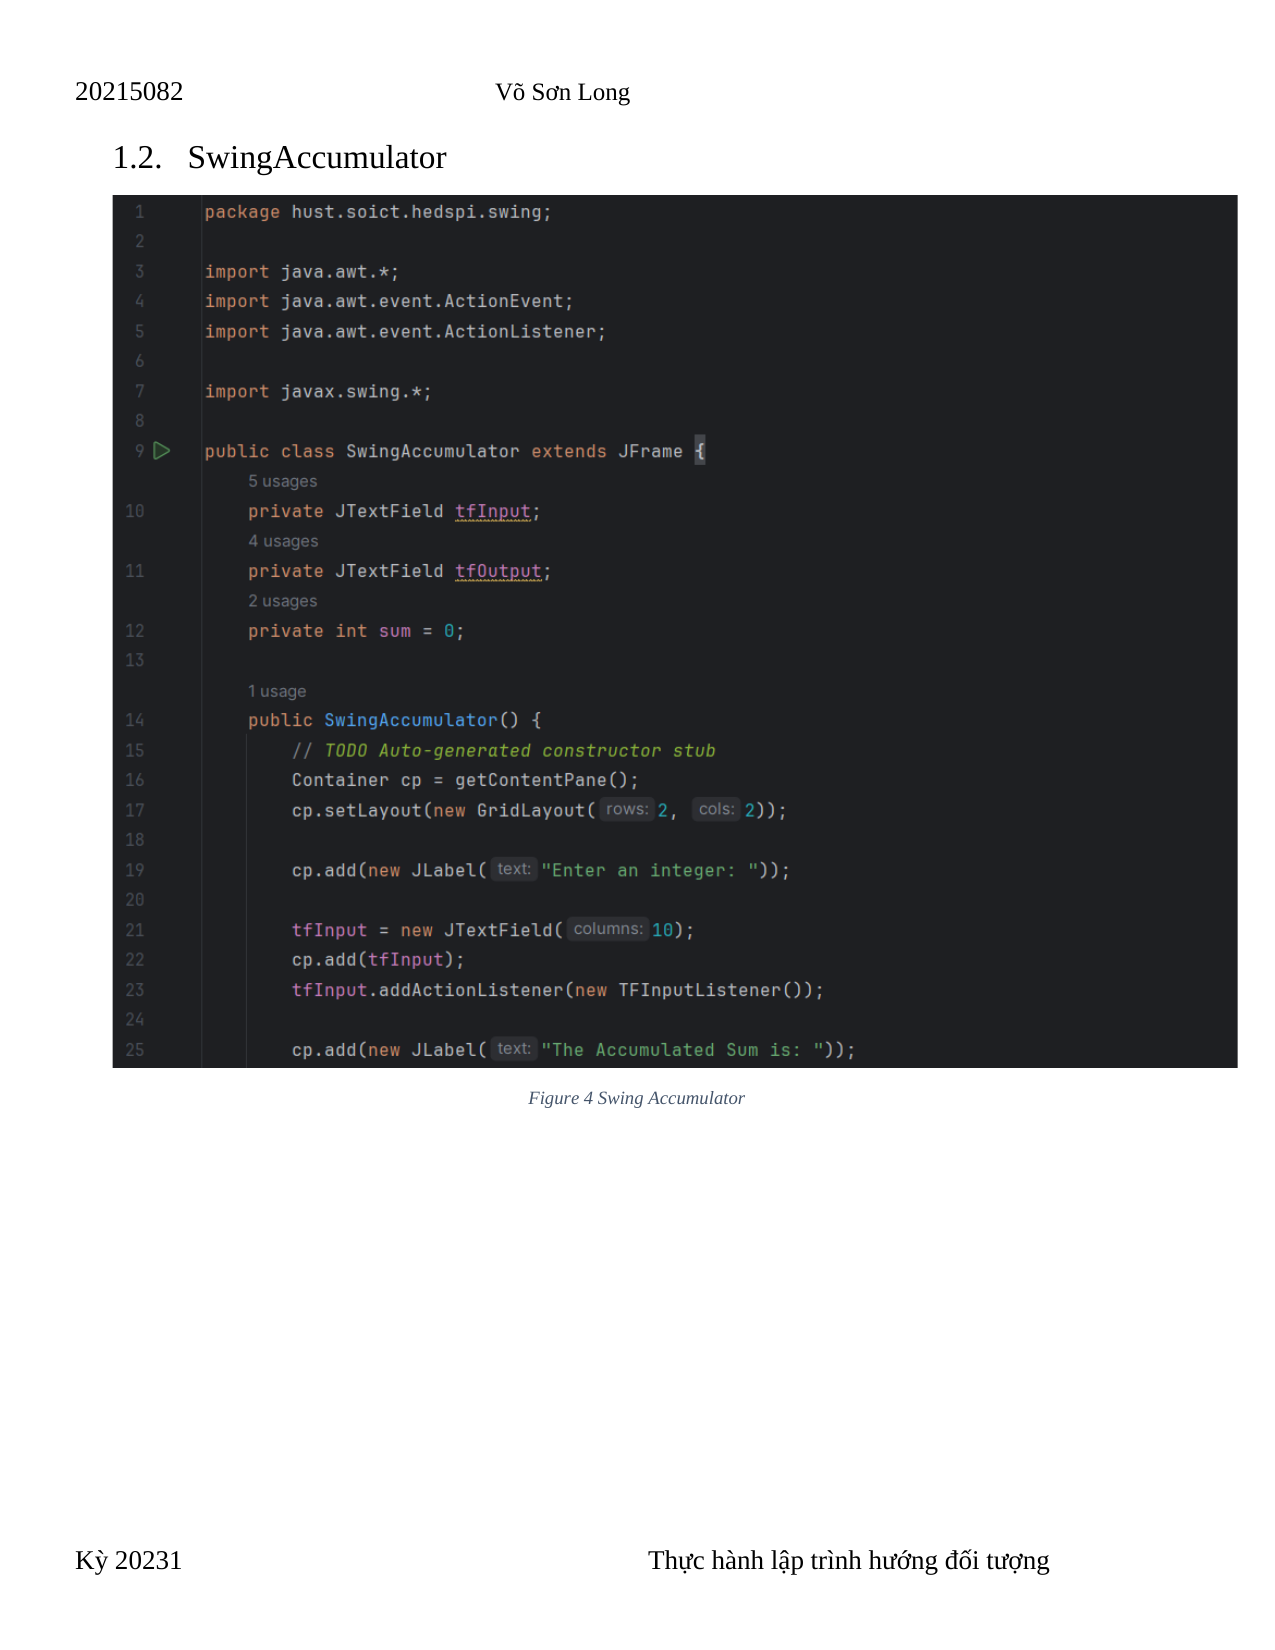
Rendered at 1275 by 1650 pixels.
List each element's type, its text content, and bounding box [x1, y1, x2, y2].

picture [112, 195, 1238, 1068]
list SwingAccumulator [112, 137, 1200, 176]
